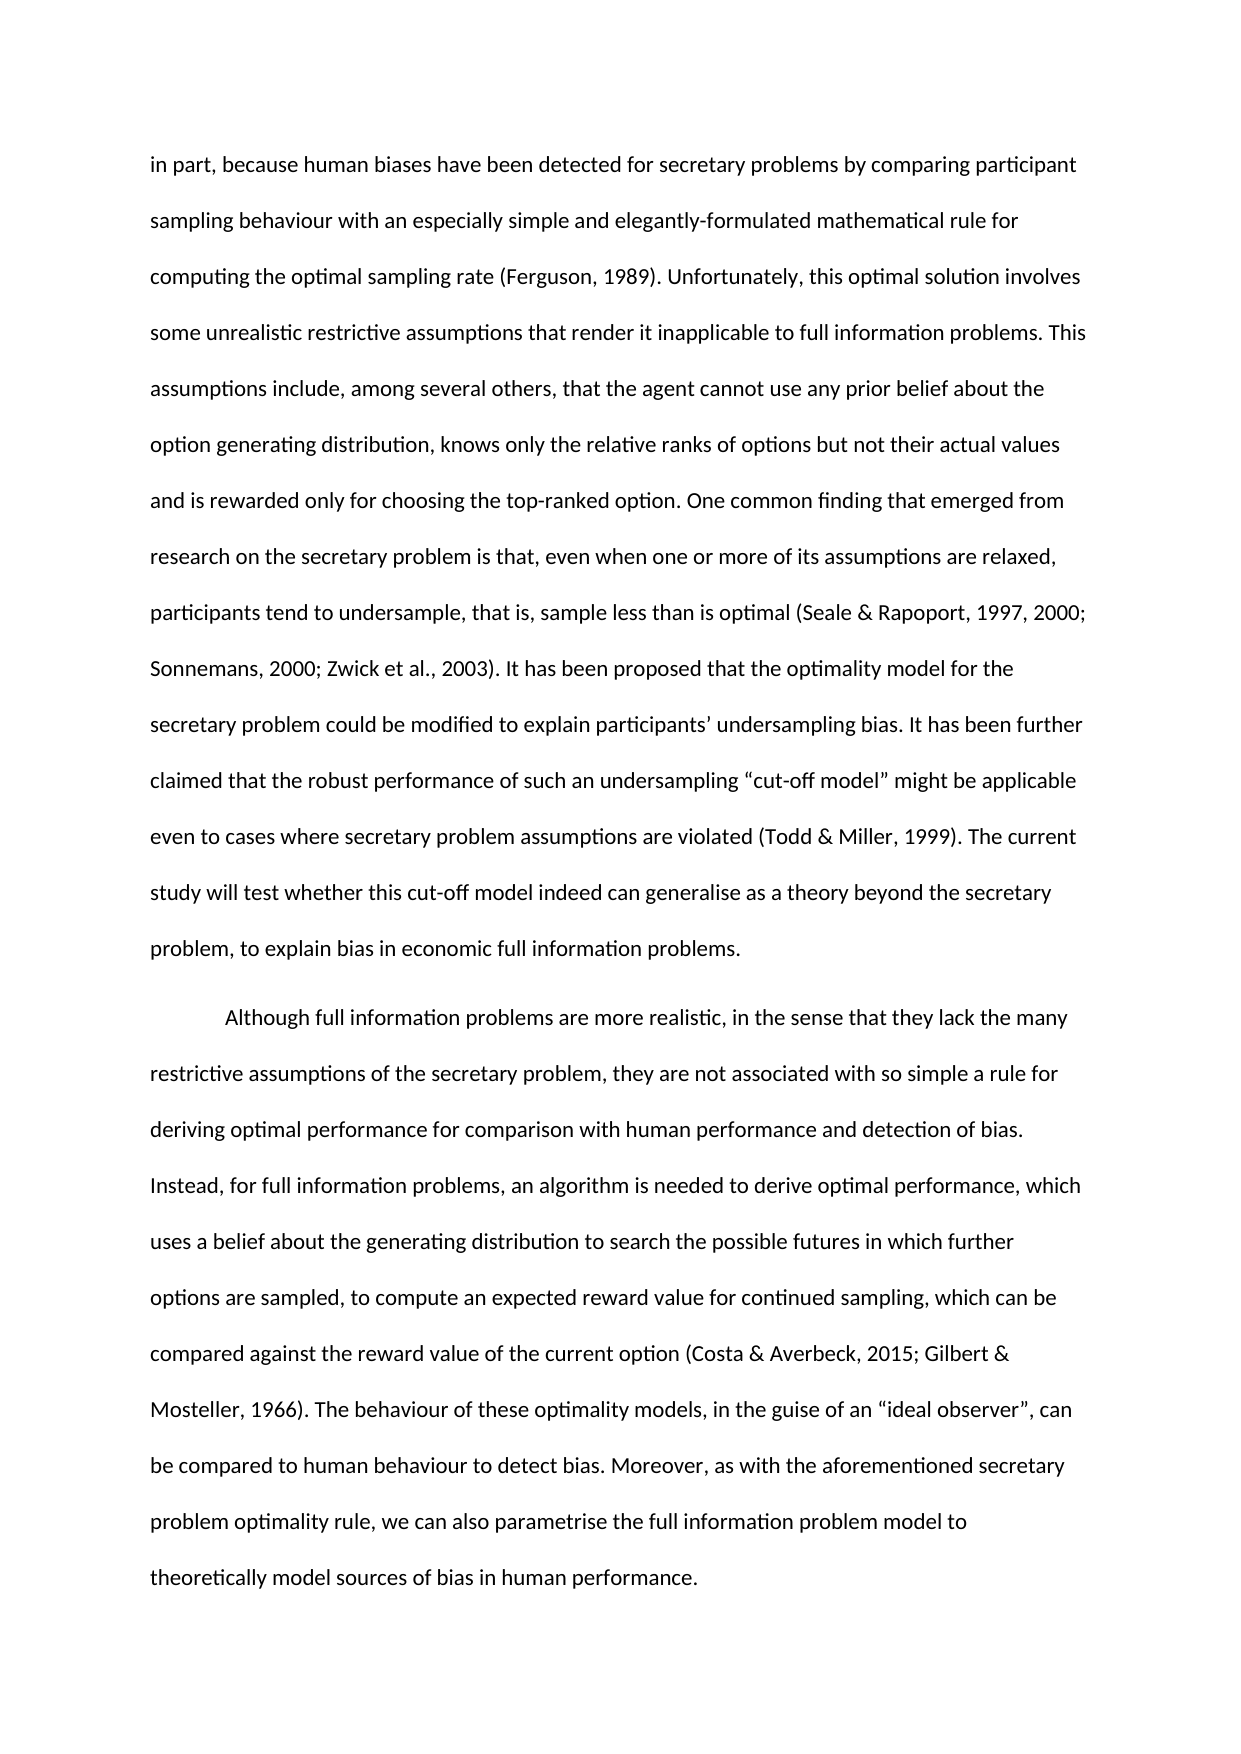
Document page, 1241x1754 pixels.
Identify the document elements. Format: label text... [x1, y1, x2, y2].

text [150, 150, 1090, 963]
text Although full information problems are more realistic, in the sense that they lack the many restrictive assumptions of the secretary problem, they are not associated with so simple a rule for deriving optimal performance for comparison with human performance and detection of bias. Instead, for full information problems, an algorithm is needed to derive optimal performance, which uses a belief about the generating distribution to search the possible futures in which further options are sampled, to compute an expected reward value for continued sampling, which can be compared against the reward value of the current option (Costa & Averbeck, 2015; Gilbert & Mosteller, 1966). The behaviour of these optimality models, in the guise of an “ideal observer”, can be compared to human behaviour to detect bias. Moreover, as with the aforementioned secretary problem optimality rule, we can also parametrise the full information problem model to theoretically model sources of bias in human performance. [150, 1003, 1090, 1592]
